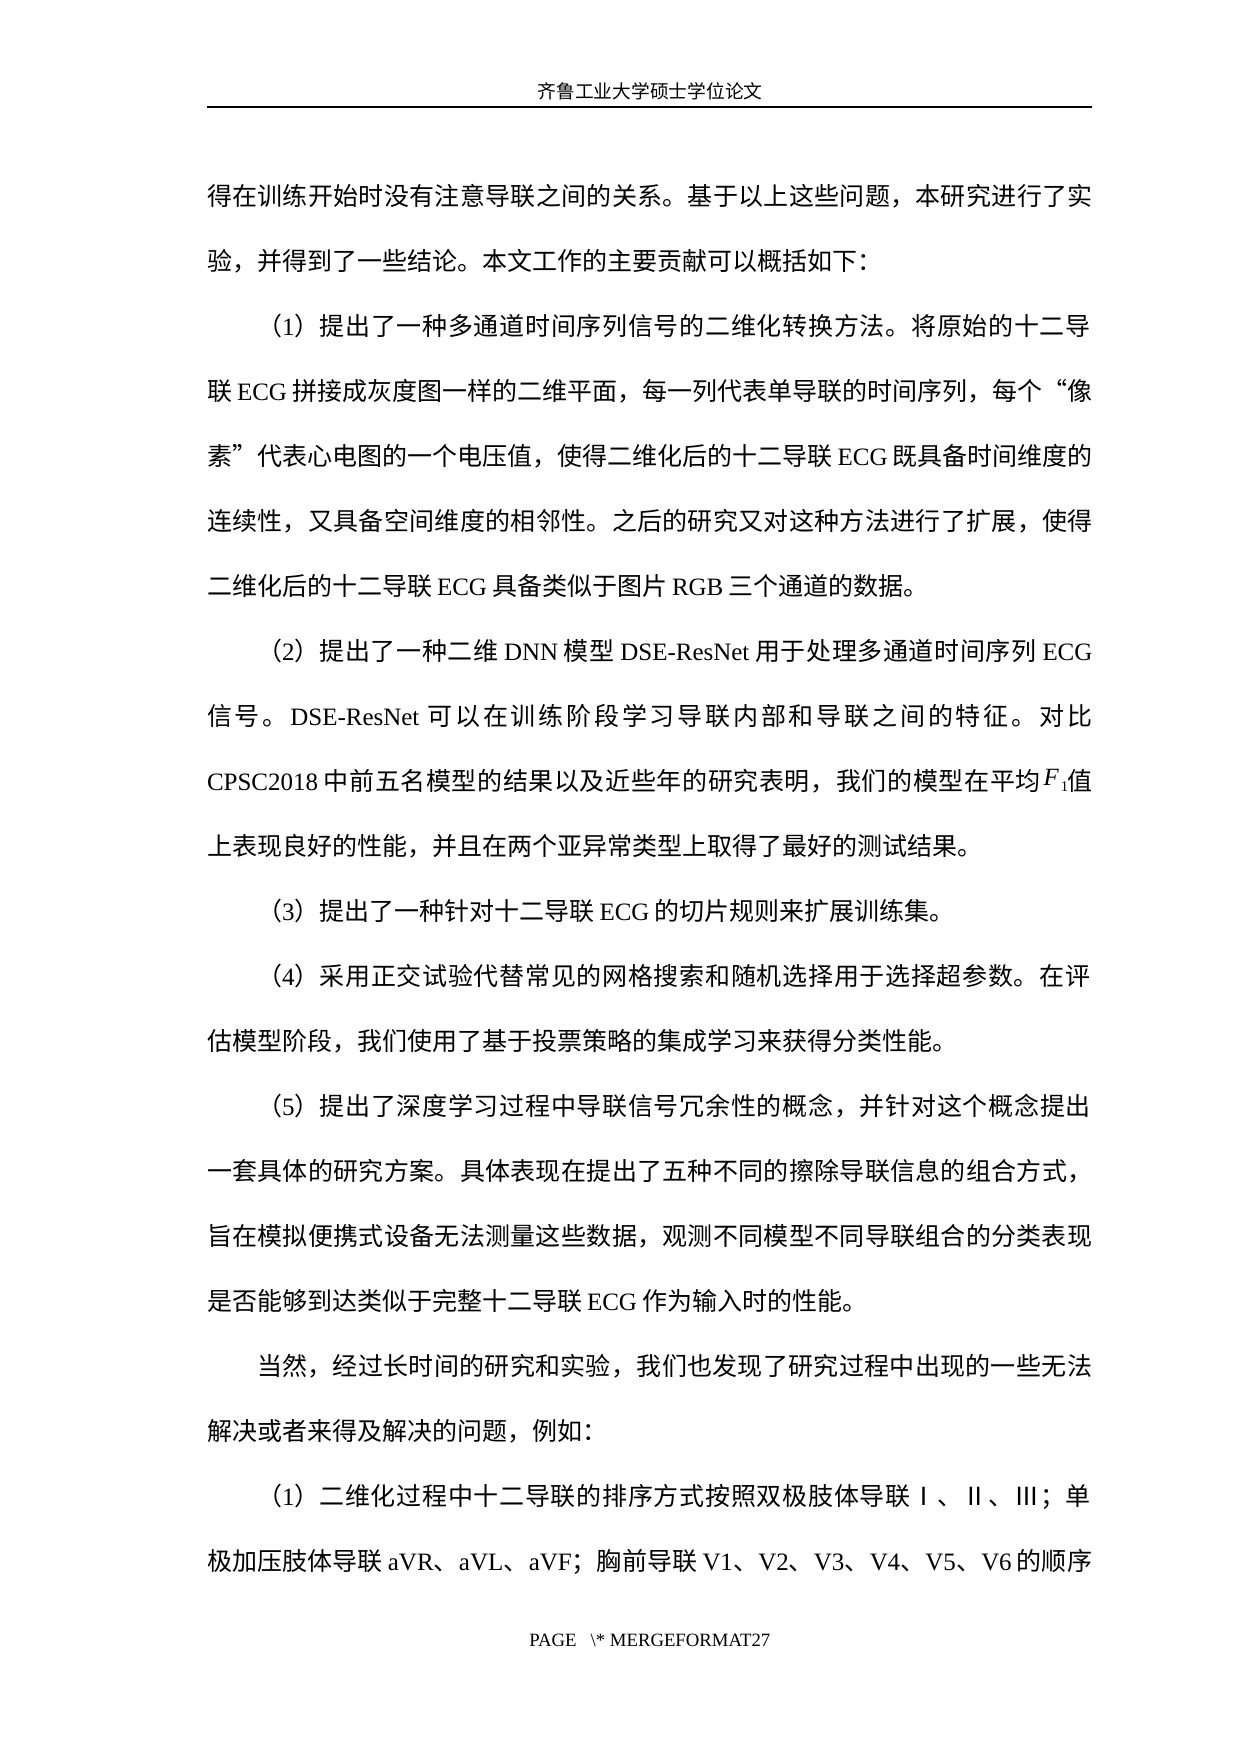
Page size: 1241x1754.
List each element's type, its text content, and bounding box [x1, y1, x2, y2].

list 提出了一种针对十二导联ECG的切片规则来扩展训练集。 [207, 877, 1092, 942]
list 提出了深度学习过程中导联信号冗余性的概念，并针对这个概念提出一套具体的研究方案。具体表现在提出了五种不同的擦除导联信息的组合方式，旨在模拟便携式设备无法测量这些数据，观测不同模型不同导联组合的分类表现是否能够到达类似于完整十二导联ECG作为输入时的性能。 [207, 1072, 1092, 1332]
list 提出了一种多通道时间序列信号的二维化转换方法。将原始的十二导联ECG拼接成灰度图一样的二维平面，每一列代表单导联的时间序列，每个“像素”代表心电图的一个电压值，使得二维化后的十二导联ECG既具备时间维度的连续性，又具备空间维度的相邻性。之后的研究又对这种方法进行了扩展，使得二维化后的十二导联ECG具备类似于图片RGB三个通道的数据。 [207, 292, 1092, 617]
list 提出了一种二维DNN模型DSE-ResNet用于处理多通道时间序列ECG信号。DSE-ResNet可以在训练阶段学习导联内部和导联之间的特征。对比CPSC2018中前五名模型的结果以及近些年的研究表明，我们的模型在平均值上表现良好的性能，并且在两个亚异常类型上取得了最好的测试结果。 [207, 617, 1092, 877]
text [207, 162, 1092, 292]
text 当然，经过长时间的研究和实验，我们也发现了研究过程中出现的一些无法解决或者来得及解决的问题，例如： [207, 1332, 1092, 1462]
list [207, 1462, 1092, 1592]
list 采用正交试验代替常见的网格搜索和随机选择用于选择超参数。在评估模型阶段，我们使用了基于投票策略的集成学习来获得分类性能。 [207, 942, 1092, 1072]
